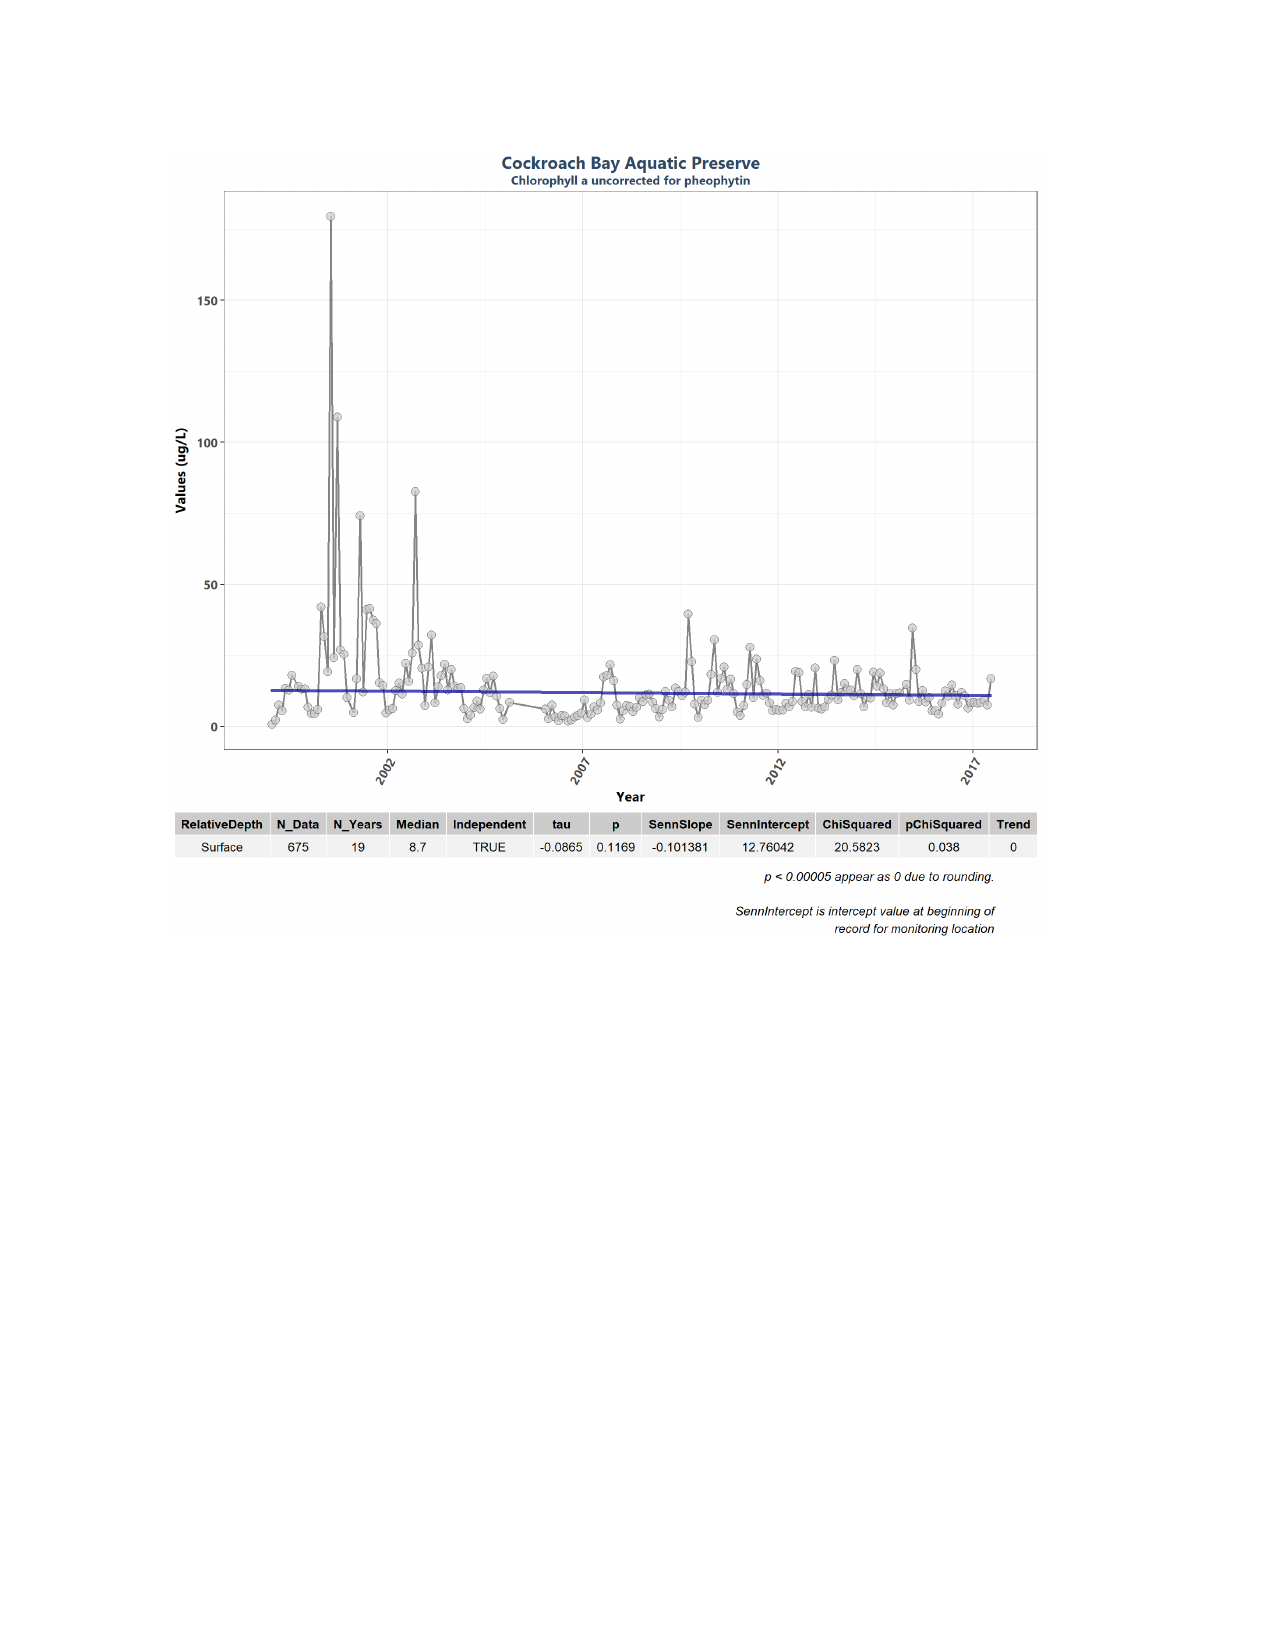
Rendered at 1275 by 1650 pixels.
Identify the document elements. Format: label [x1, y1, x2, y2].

picture [168, 150, 1044, 938]
